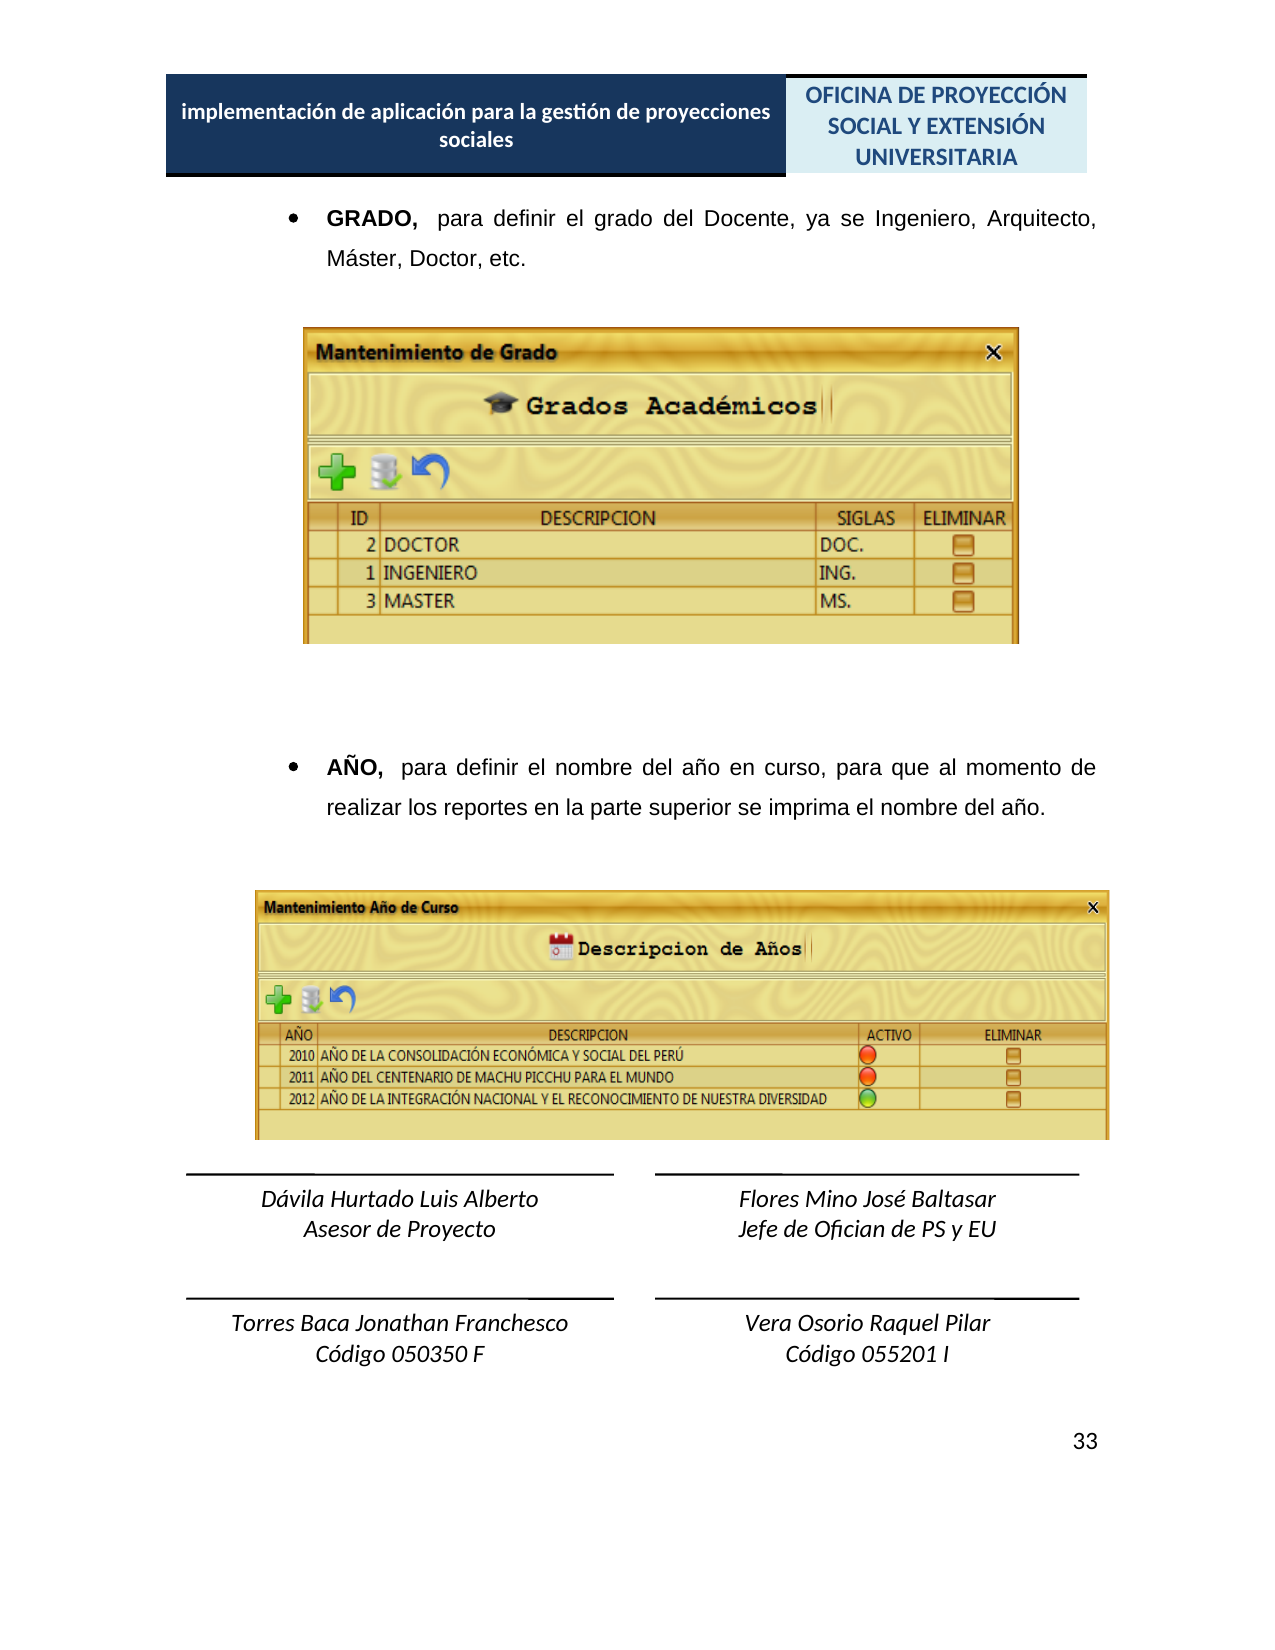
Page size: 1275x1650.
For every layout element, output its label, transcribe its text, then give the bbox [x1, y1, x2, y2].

list AÑO, para definir el nombre del año en curso, para que al momento de realizar los reportes en la parte superior se imprima el nombre del año. [289, 754, 1098, 820]
picture [303, 327, 1020, 644]
list GRADO, para definir el grado del Docente, ya se Ingeniero, Arquitecto, Máster, Doctor, etc. [289, 205, 1098, 272]
picture [255, 890, 1110, 1140]
